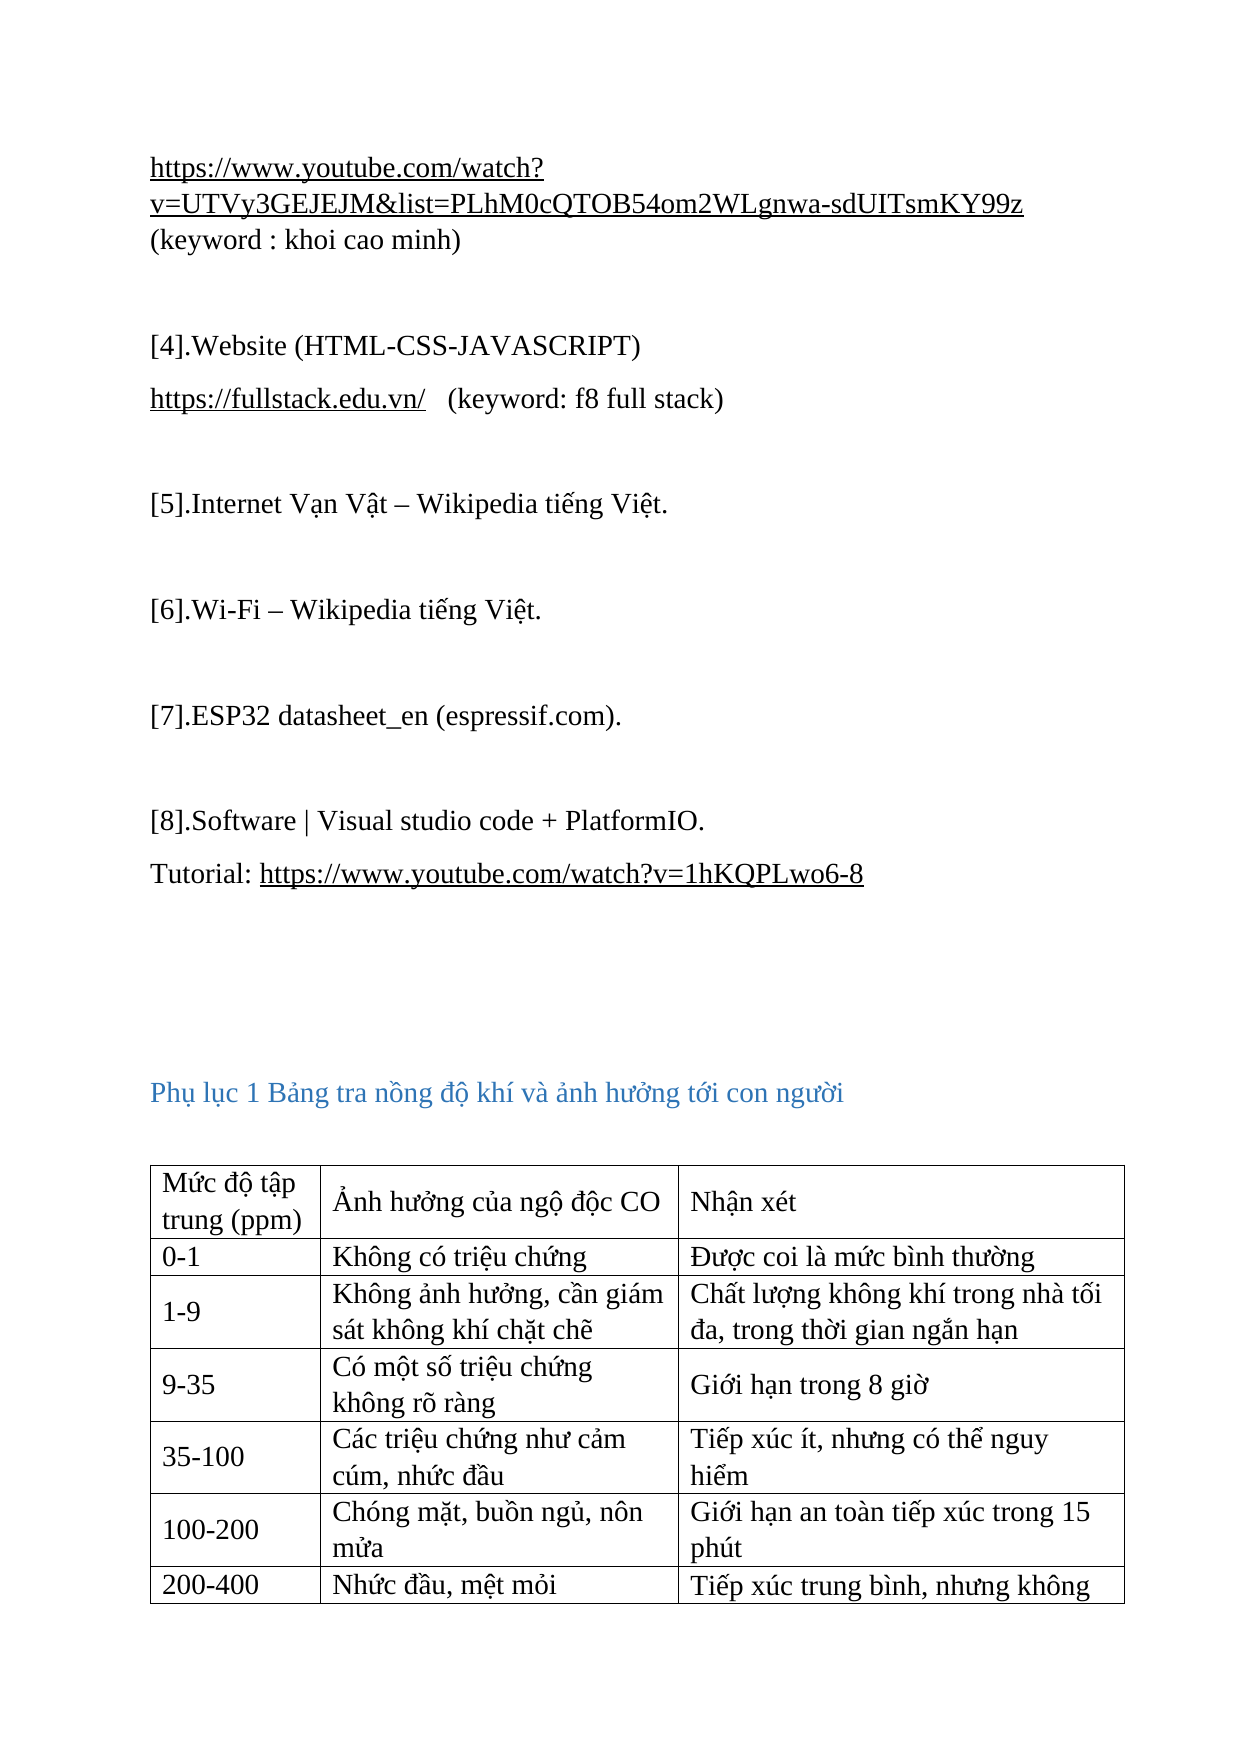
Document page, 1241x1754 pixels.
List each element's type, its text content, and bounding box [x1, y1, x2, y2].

table_header Nhận xét [679, 1166, 1124, 1237]
table_cell 1-9 [151, 1276, 320, 1348]
text [7].ESP32 datasheet_en (espressif.com). [150, 698, 1090, 731]
table_cell Chất lượng không khí trong nhà tối đa, trong thời gian ngắn hạn [679, 1276, 1124, 1348]
table_cell Nhức đầu, mệt mỏi [321, 1567, 678, 1603]
subtitle Phụ lục 1 Bảng tra nồng độ khí và ảnh hưởng tới con người [150, 1076, 1090, 1109]
table_cell Không ảnh hưởng, cần giám sát không khí chặt chẽ [321, 1276, 678, 1348]
text Tutorial: https://www.youtube.com/watch?v=1hKQPLwo6-8 [150, 856, 1090, 889]
table_cell Giới hạn an toàn tiếp xúc trong 15 phút [679, 1494, 1124, 1566]
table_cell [679, 1567, 1124, 1603]
table_cell Chóng mặt, buồn ngủ, nôn mửa [321, 1494, 678, 1566]
table_cell Được coi là mức bình thường [679, 1239, 1124, 1275]
table_cell 9-35 [151, 1349, 320, 1421]
text https://www.youtube.com/watch?v=UTVy3GEJEJM&list=PLhM0cQTOB54om2WLgnwa-sdUITsmKY99z (keyword : khoi cao minh) [150, 150, 1090, 256]
table_cell 200-400 [151, 1567, 320, 1603]
text https://fullstack.edu.vn/ (keyword: f8 full stack) [150, 381, 1090, 414]
table_cell 0-1 [151, 1239, 320, 1275]
table_cell Có một số triệu chứng không rõ ràng [321, 1349, 678, 1421]
table_cell 100-200 [151, 1494, 320, 1566]
table_cell Không có triệu chứng [321, 1239, 678, 1275]
text [4].Website (HTML-CSS-JAVASCRIPT) [150, 328, 1090, 361]
text [6].Wi-Fi – Wikipedia tiếng Việt. [150, 592, 1090, 626]
text [8].Software | Visual studio code + PlatformIO. [150, 803, 1090, 837]
table_cell 35-100 [151, 1422, 320, 1493]
table_cell Các triệu chứng như cảm cúm, nhức đầu [321, 1422, 678, 1493]
text [5].Internet Vạn Vật – Wikipedia tiếng Việt. [150, 486, 1090, 520]
table_cell Giới hạn trong 8 giờ [679, 1349, 1124, 1421]
table_header Ảnh hưởng của ngộ độc CO [321, 1166, 678, 1237]
table_header Mức độ tập trung (ppm) [151, 1166, 320, 1237]
table_cell Tiếp xúc ít, nhưng có thể nguy hiểm [679, 1422, 1124, 1493]
